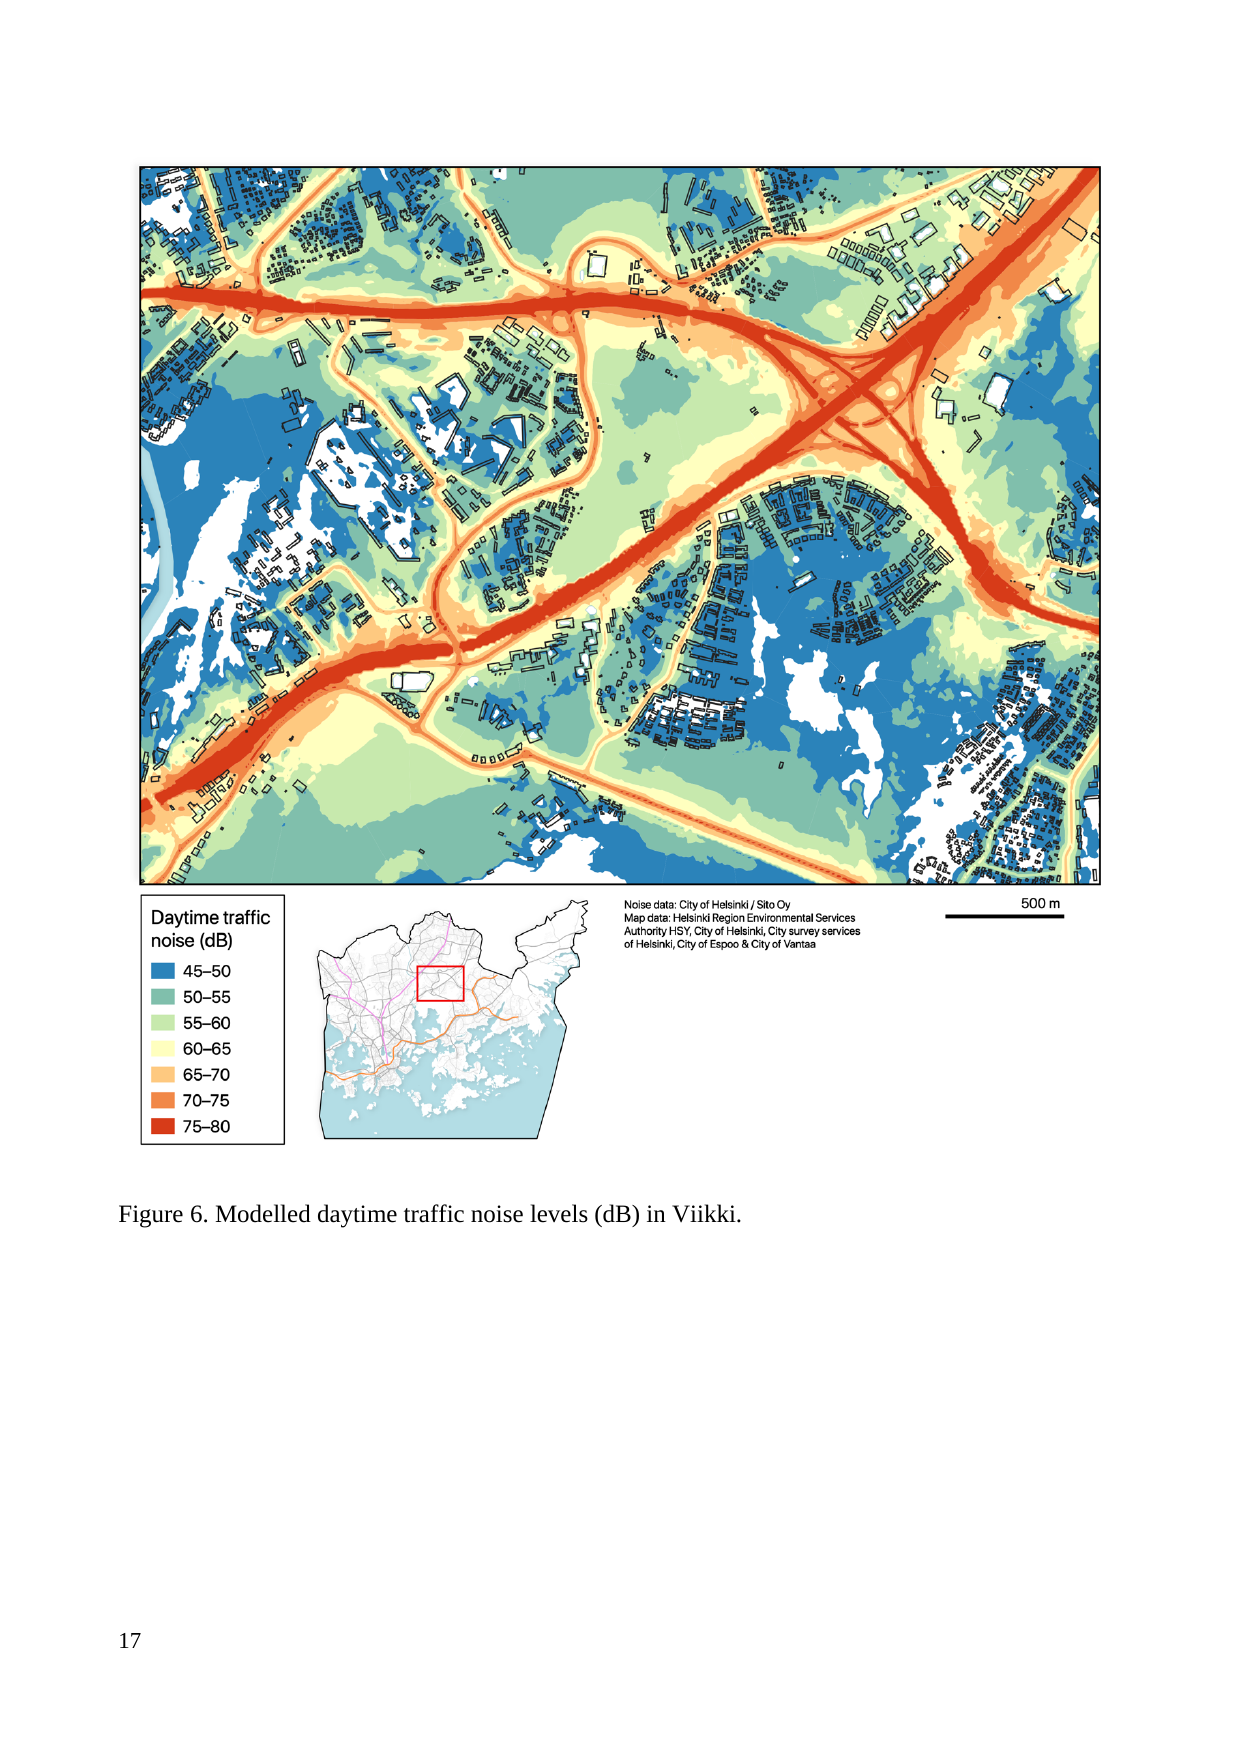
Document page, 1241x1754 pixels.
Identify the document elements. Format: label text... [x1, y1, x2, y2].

picture [118, 147, 1122, 1167]
text Figure 6. Modelled daytime traffic noise levels (dB) in Viikki. [118, 1199, 1122, 1228]
